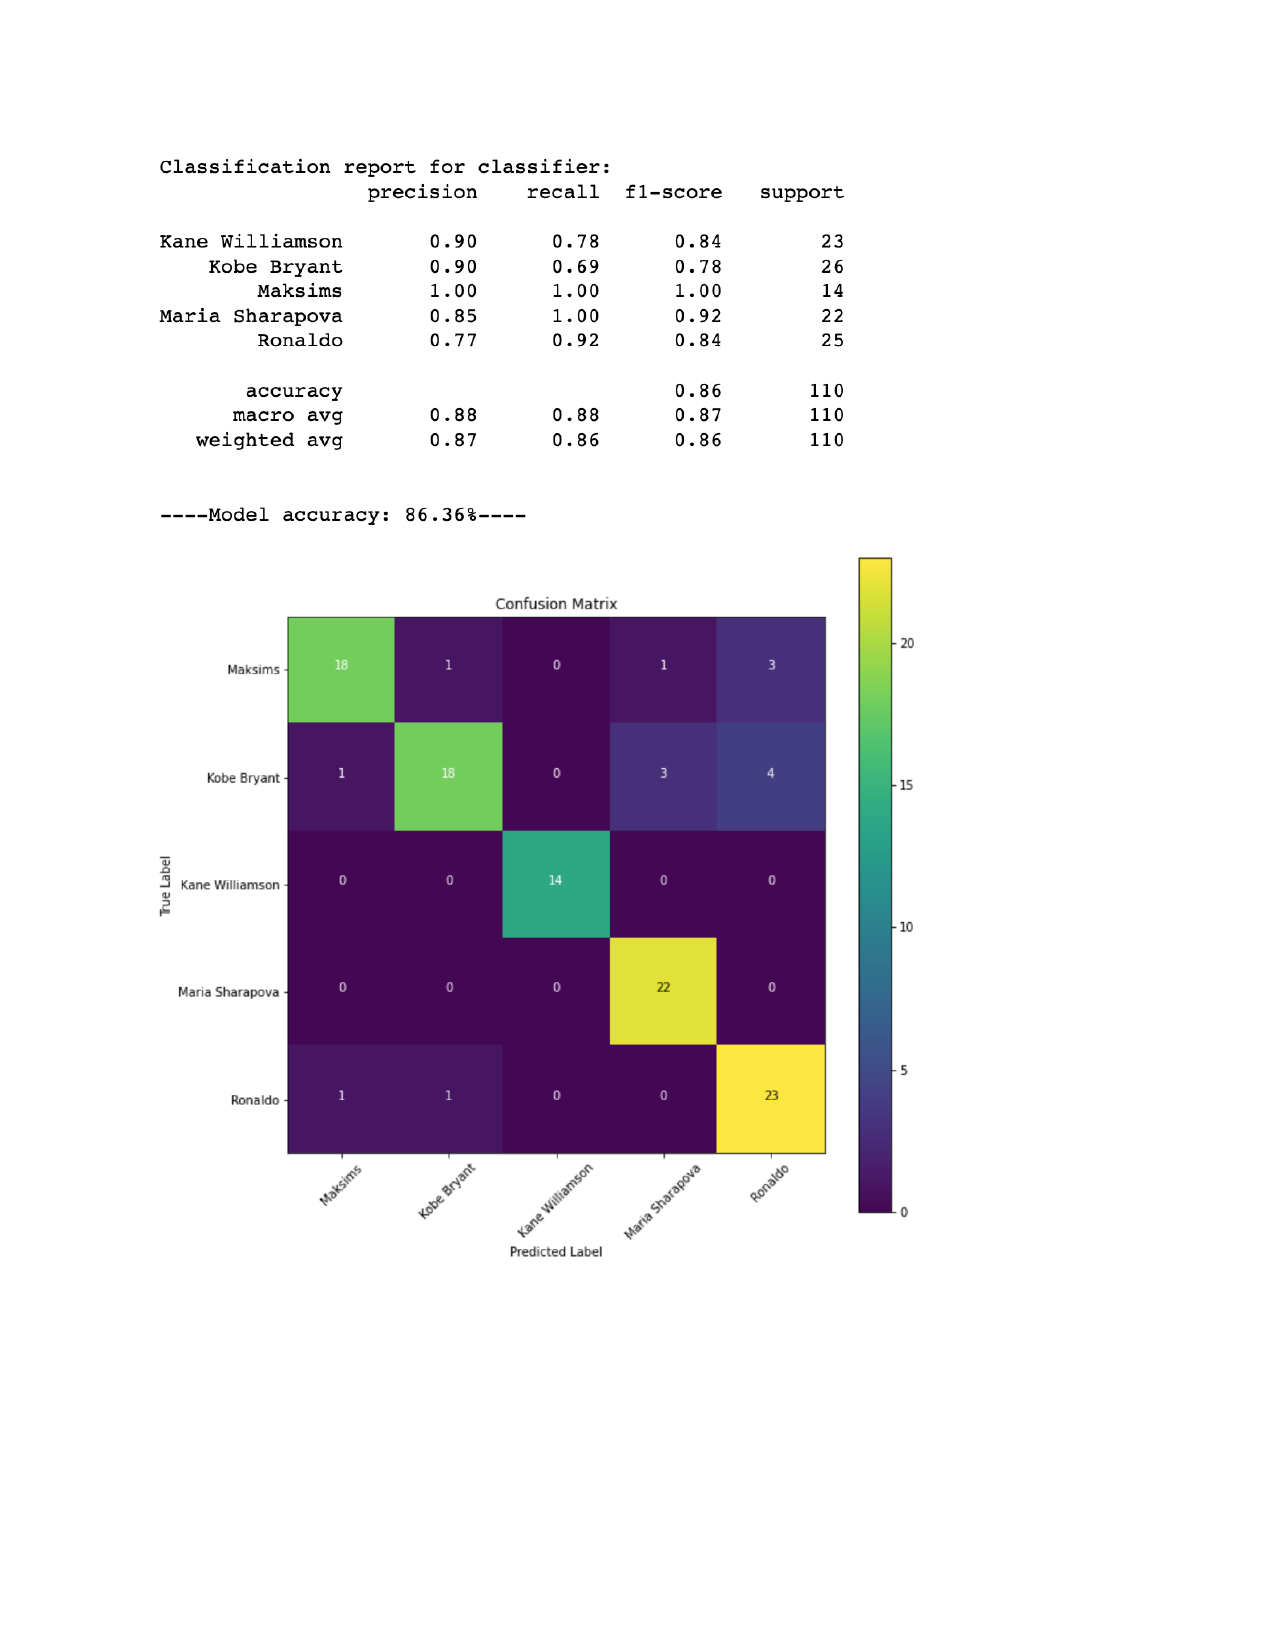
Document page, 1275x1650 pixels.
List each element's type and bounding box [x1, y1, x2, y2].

picture [150, 150, 880, 530]
picture [150, 536, 921, 1266]
